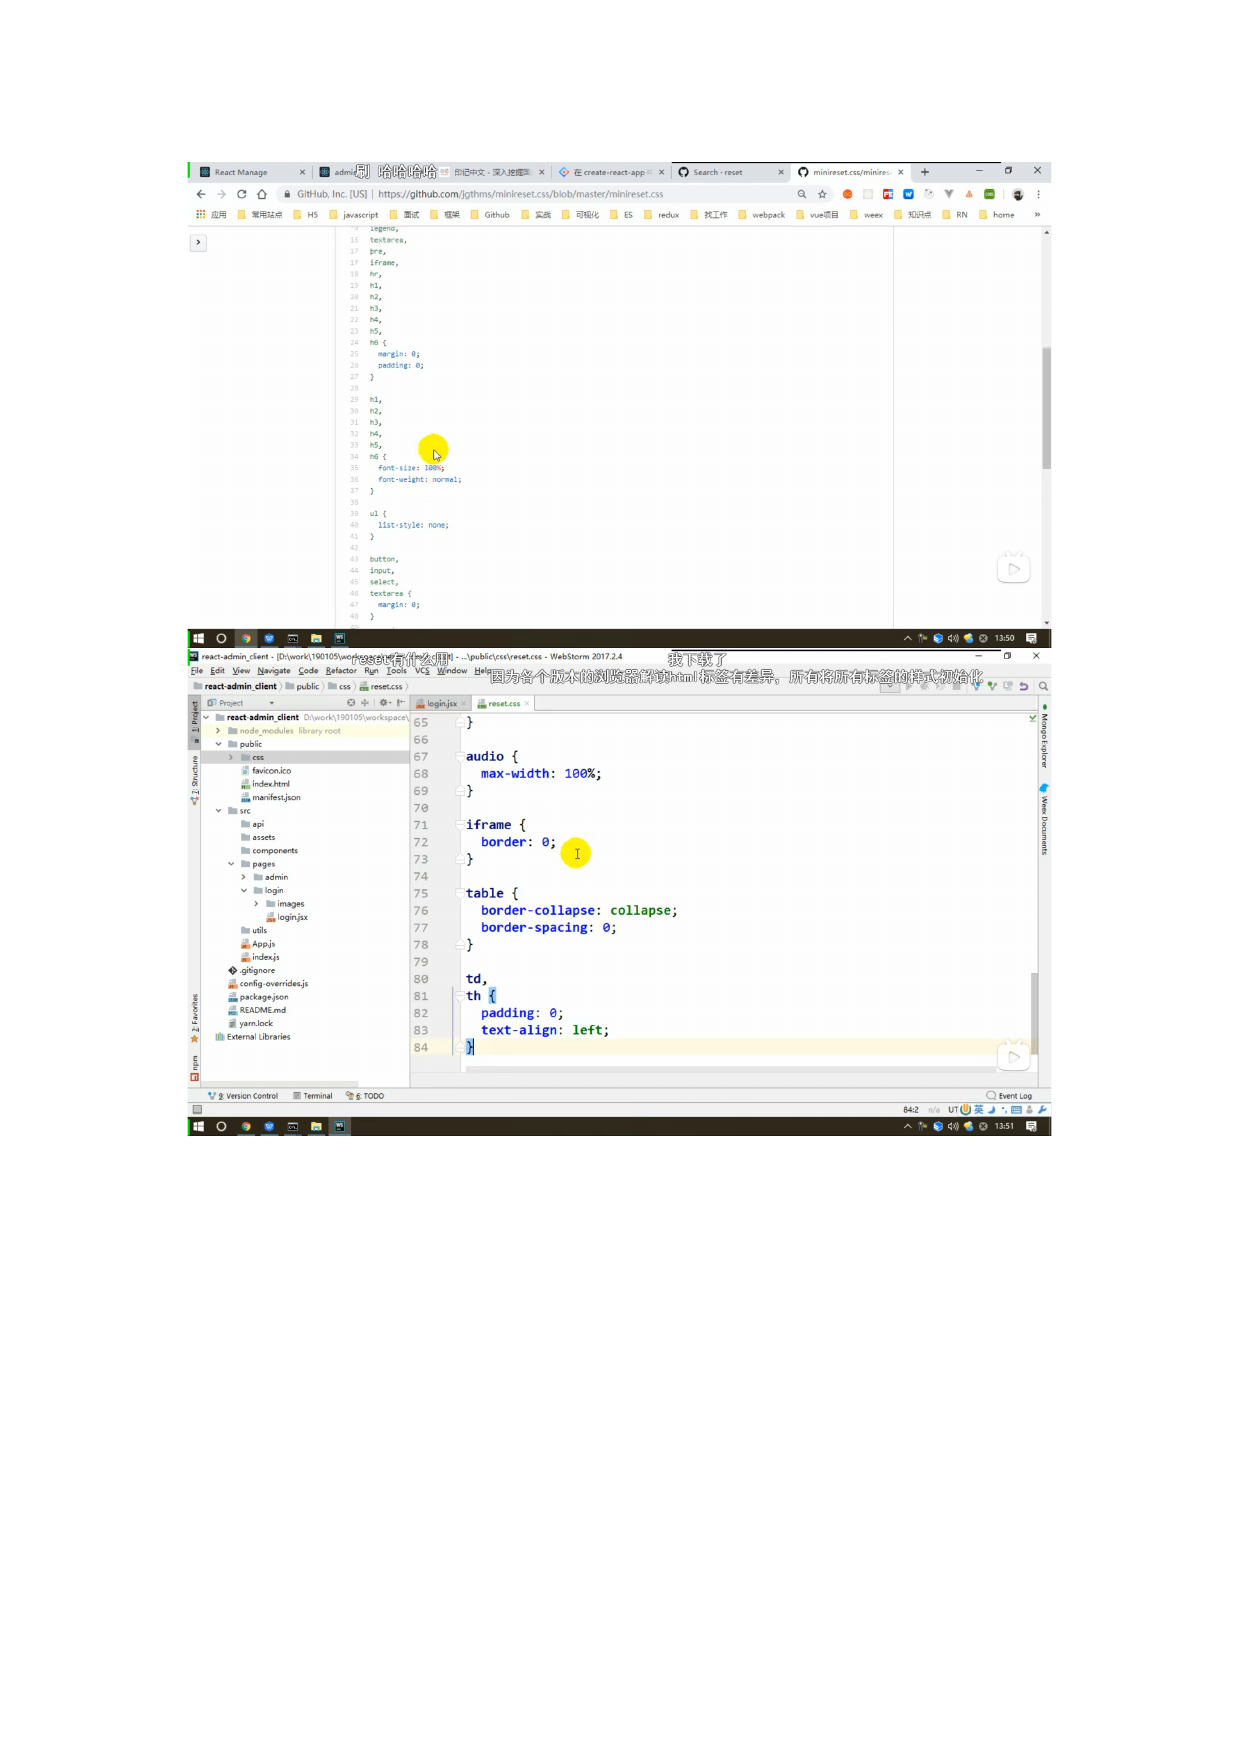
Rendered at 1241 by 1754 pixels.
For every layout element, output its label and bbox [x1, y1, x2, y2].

picture [187, 649, 1052, 1136]
picture [187, 162, 1052, 648]
